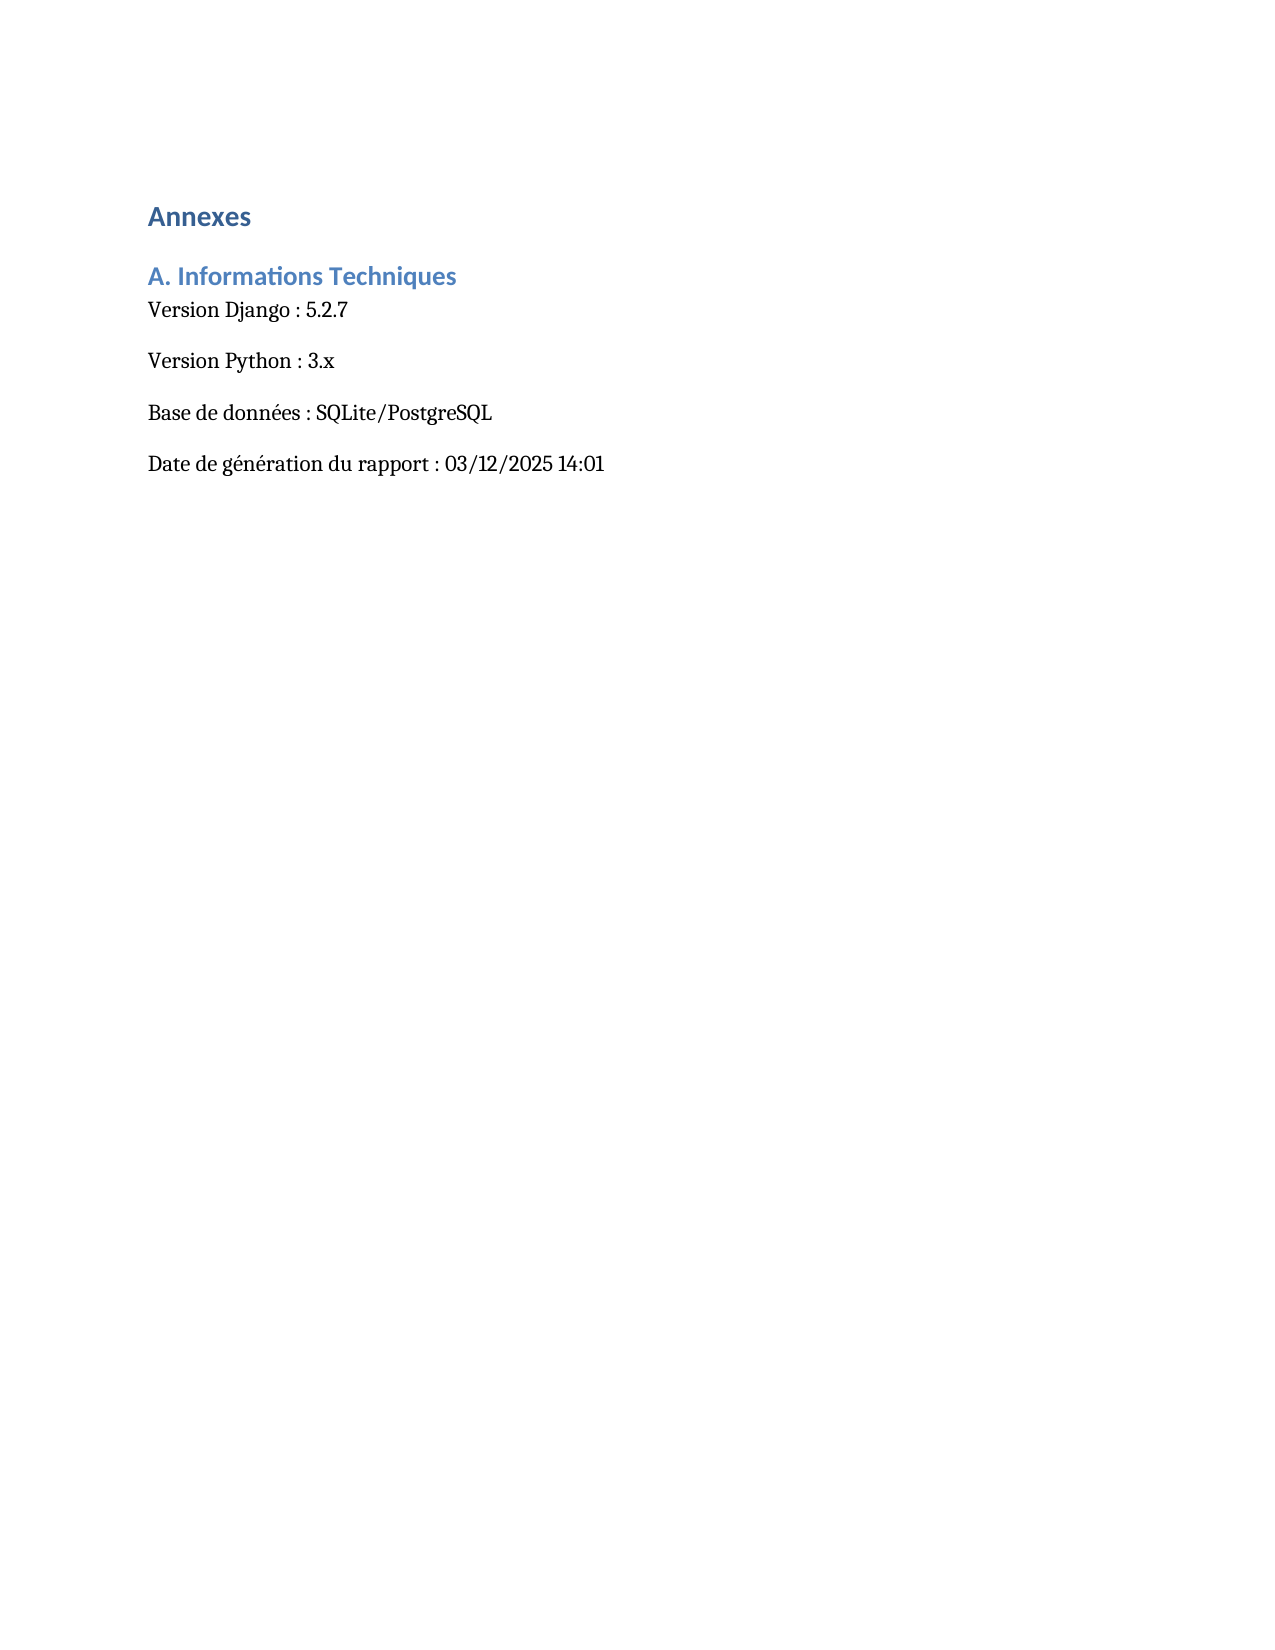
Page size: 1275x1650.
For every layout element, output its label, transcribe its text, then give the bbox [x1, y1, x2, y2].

text Date de génération du rapport : 03/12/2025 14:01 [148, 450, 1127, 477]
subtitle Annexes [148, 198, 1127, 233]
text Version Python : 3.x [148, 348, 1127, 375]
subtitle A. Informations Techniques [148, 259, 1127, 292]
text Version Django : 5.2.7 [148, 297, 1127, 324]
text Base de données : SQLite/PostgreSQL [148, 399, 1127, 426]
